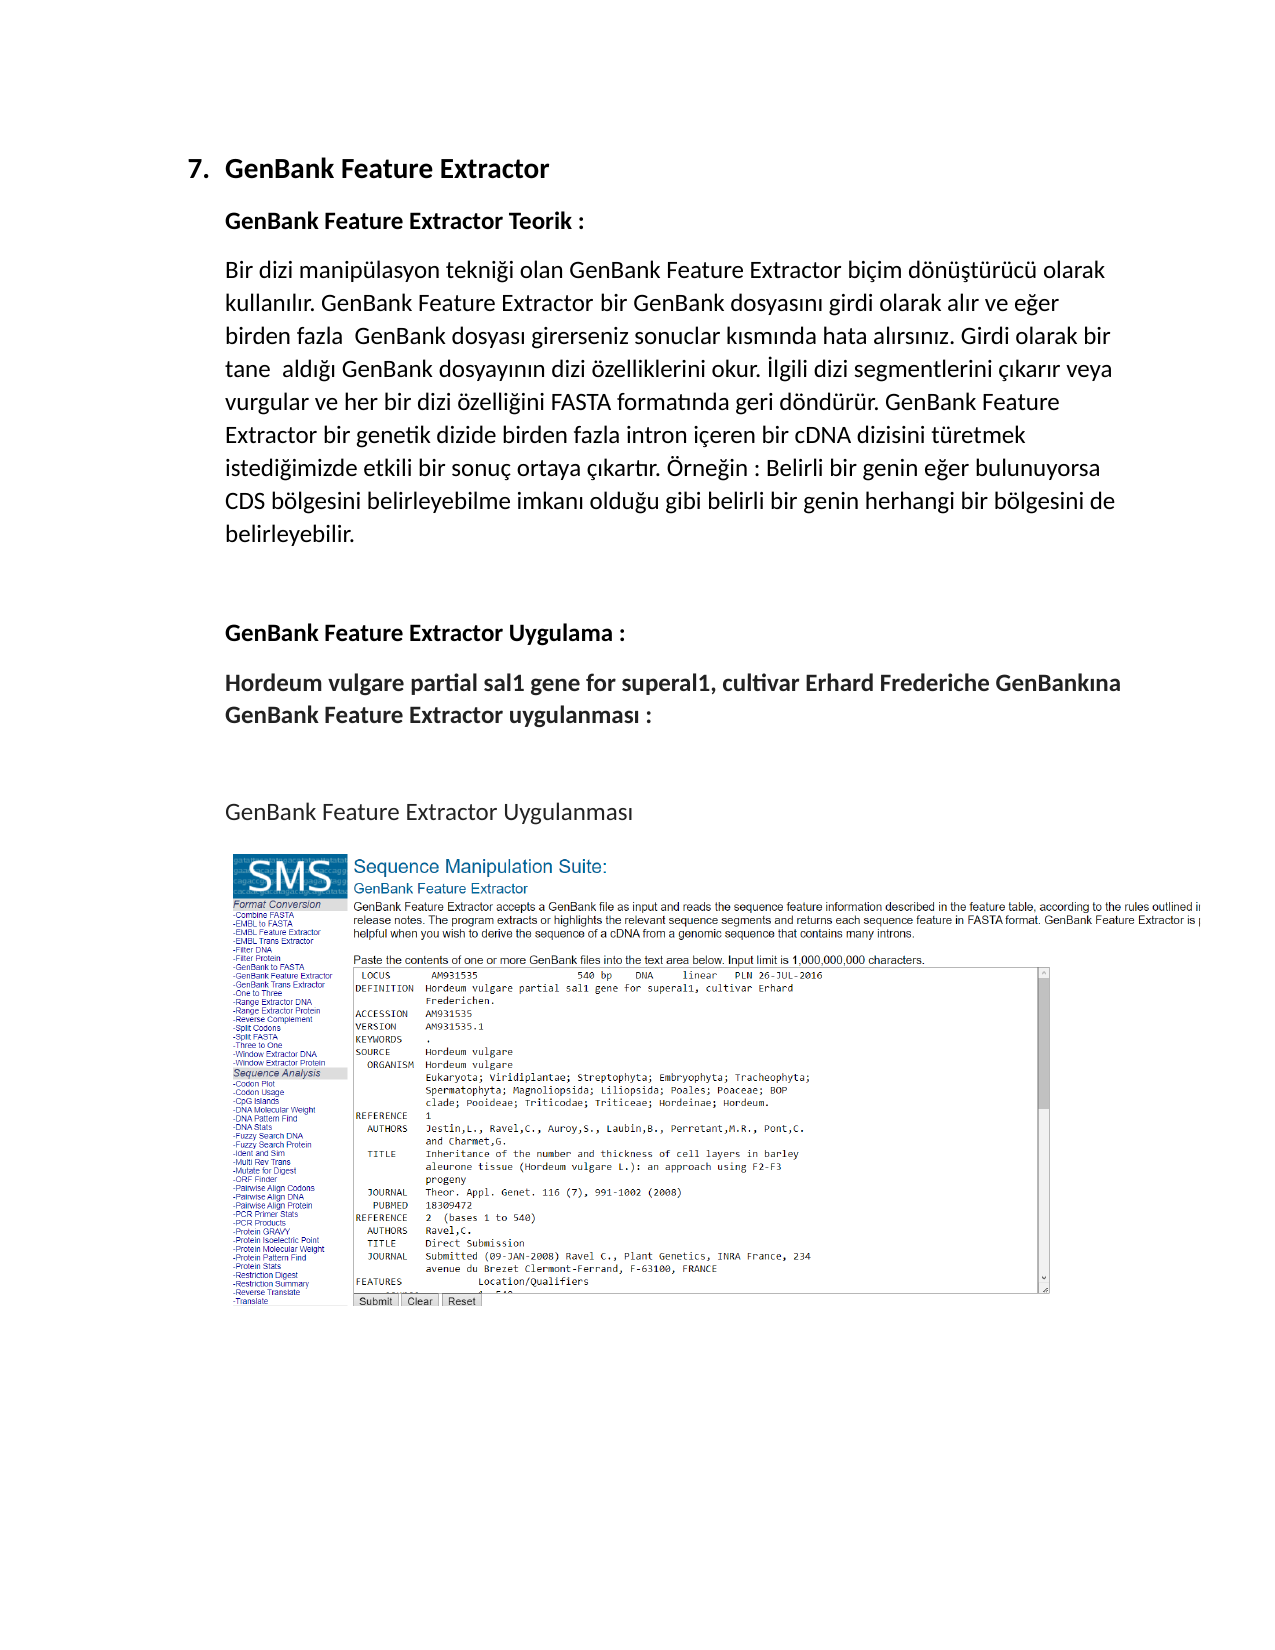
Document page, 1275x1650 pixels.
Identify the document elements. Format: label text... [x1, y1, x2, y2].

picture [225, 846, 1200, 1306]
list GenBank Feature Extractor [187, 150, 1125, 186]
text GenBank Feature Extractor Uygulanması [150, 796, 1125, 827]
text GenBank Feature Extractor Teorik : [150, 205, 1125, 236]
text Bir dizi manipülasyon tekniği olan GenBank Feature Extractor biçim dönüştürücü olarak kullanılır. GenBank Feature Extractor bir GenBank dosyasını girdi olarak alır ve eğer birden fazla GenBank dosyası girerseniz sonuclar kısmında hata alırsınız. Girdi olarak bir tane aldığı GenBank dosyayının dizi özelliklerini okur. İlgili dizi segmentlerini çıkarır veya vurgular ve her bir dizi özelliğini FASTA formatında geri döndürür. GenBank Feature Extractor bir genetik dizide birden fazla intron içeren bir cDNA dizisini türetmek istediğimizde etkili bir sonuç ortaya çıkartır. Örneğin : Belirli bir genin eğer bulunuyorsa CDS bölgesini belirleyebilme imkanı olduğu gibi belirli bir genin herhangi bir bölgesini de belirleyebilir. [150, 255, 1125, 548]
text GenBank Feature Extractor Uygulama : [150, 617, 1125, 648]
text Hordeum vulgare partial sal1 gene for superal1, cultivar Erhard Frederiche GenBankına GenBank Feature Extractor uygulanması : [150, 667, 1125, 730]
